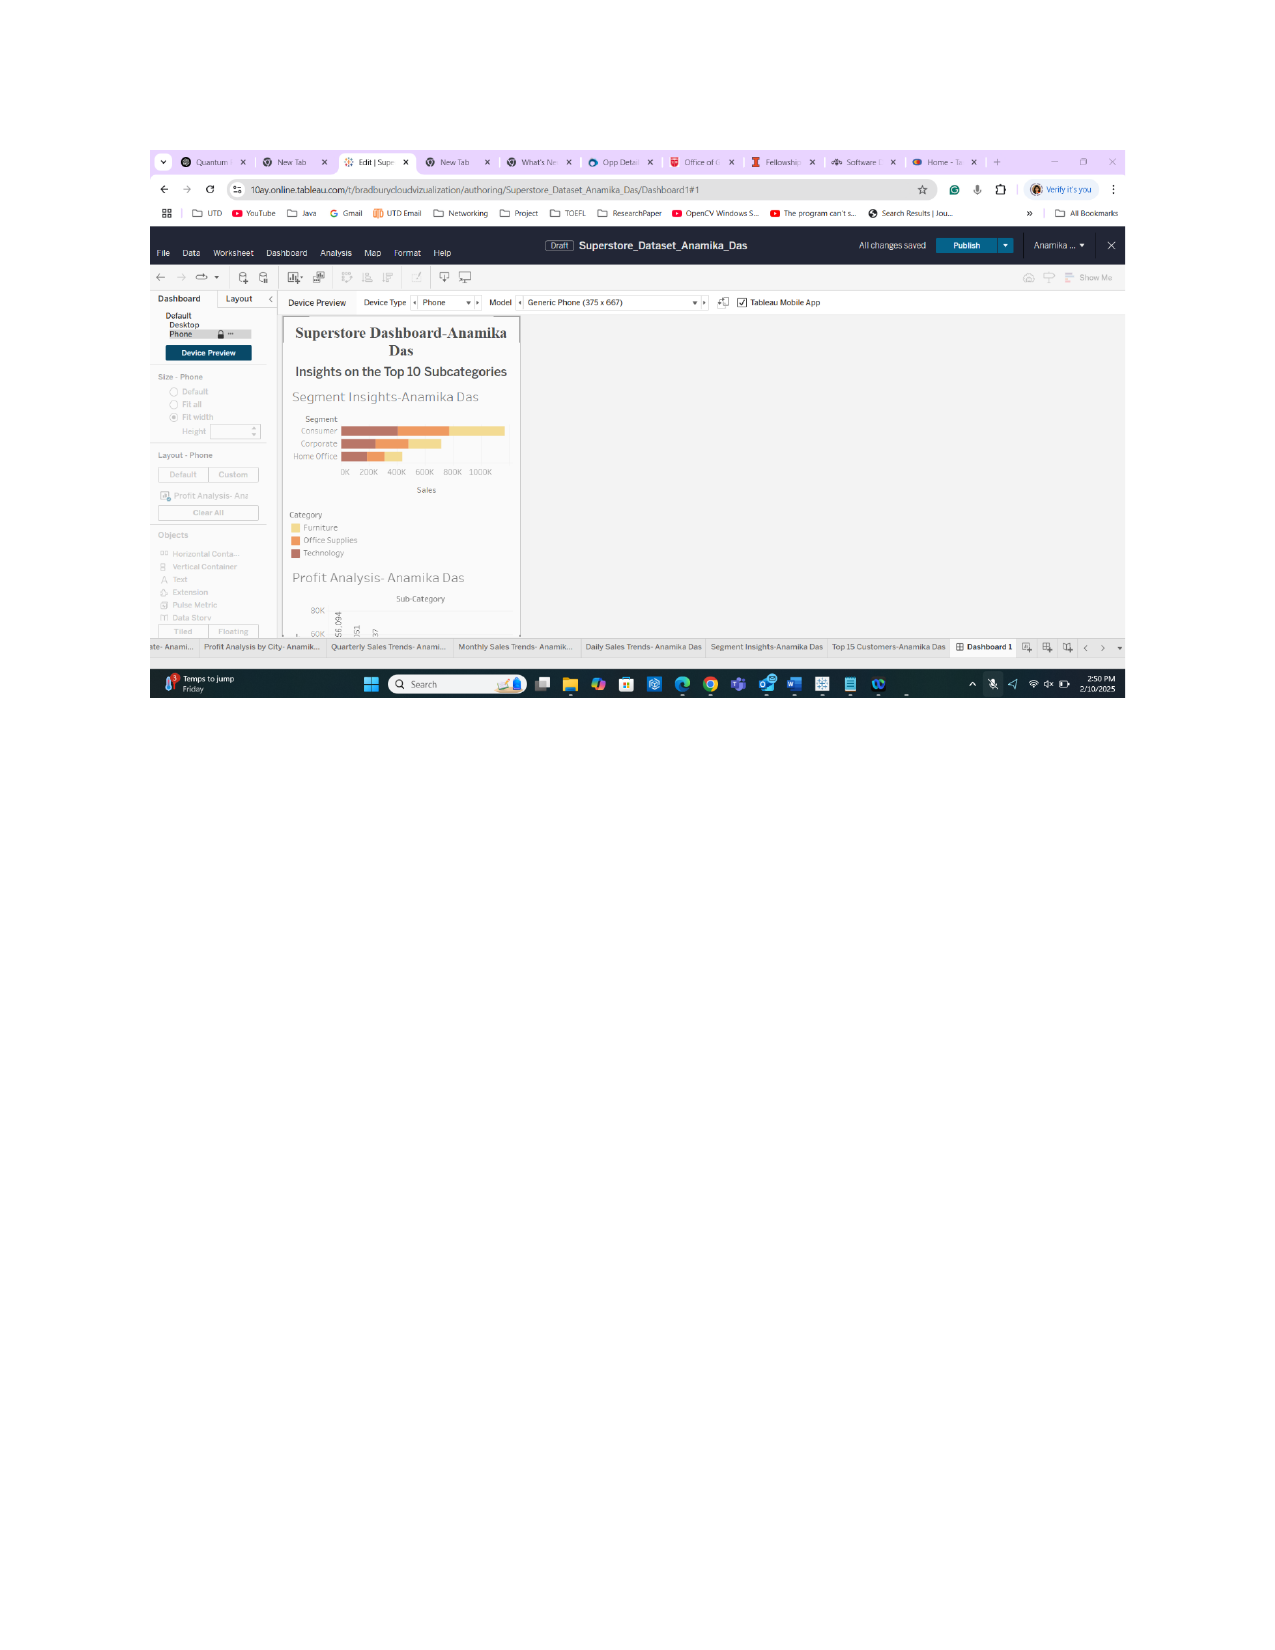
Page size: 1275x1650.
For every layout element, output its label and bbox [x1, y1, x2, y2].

picture [150, 150, 1125, 698]
